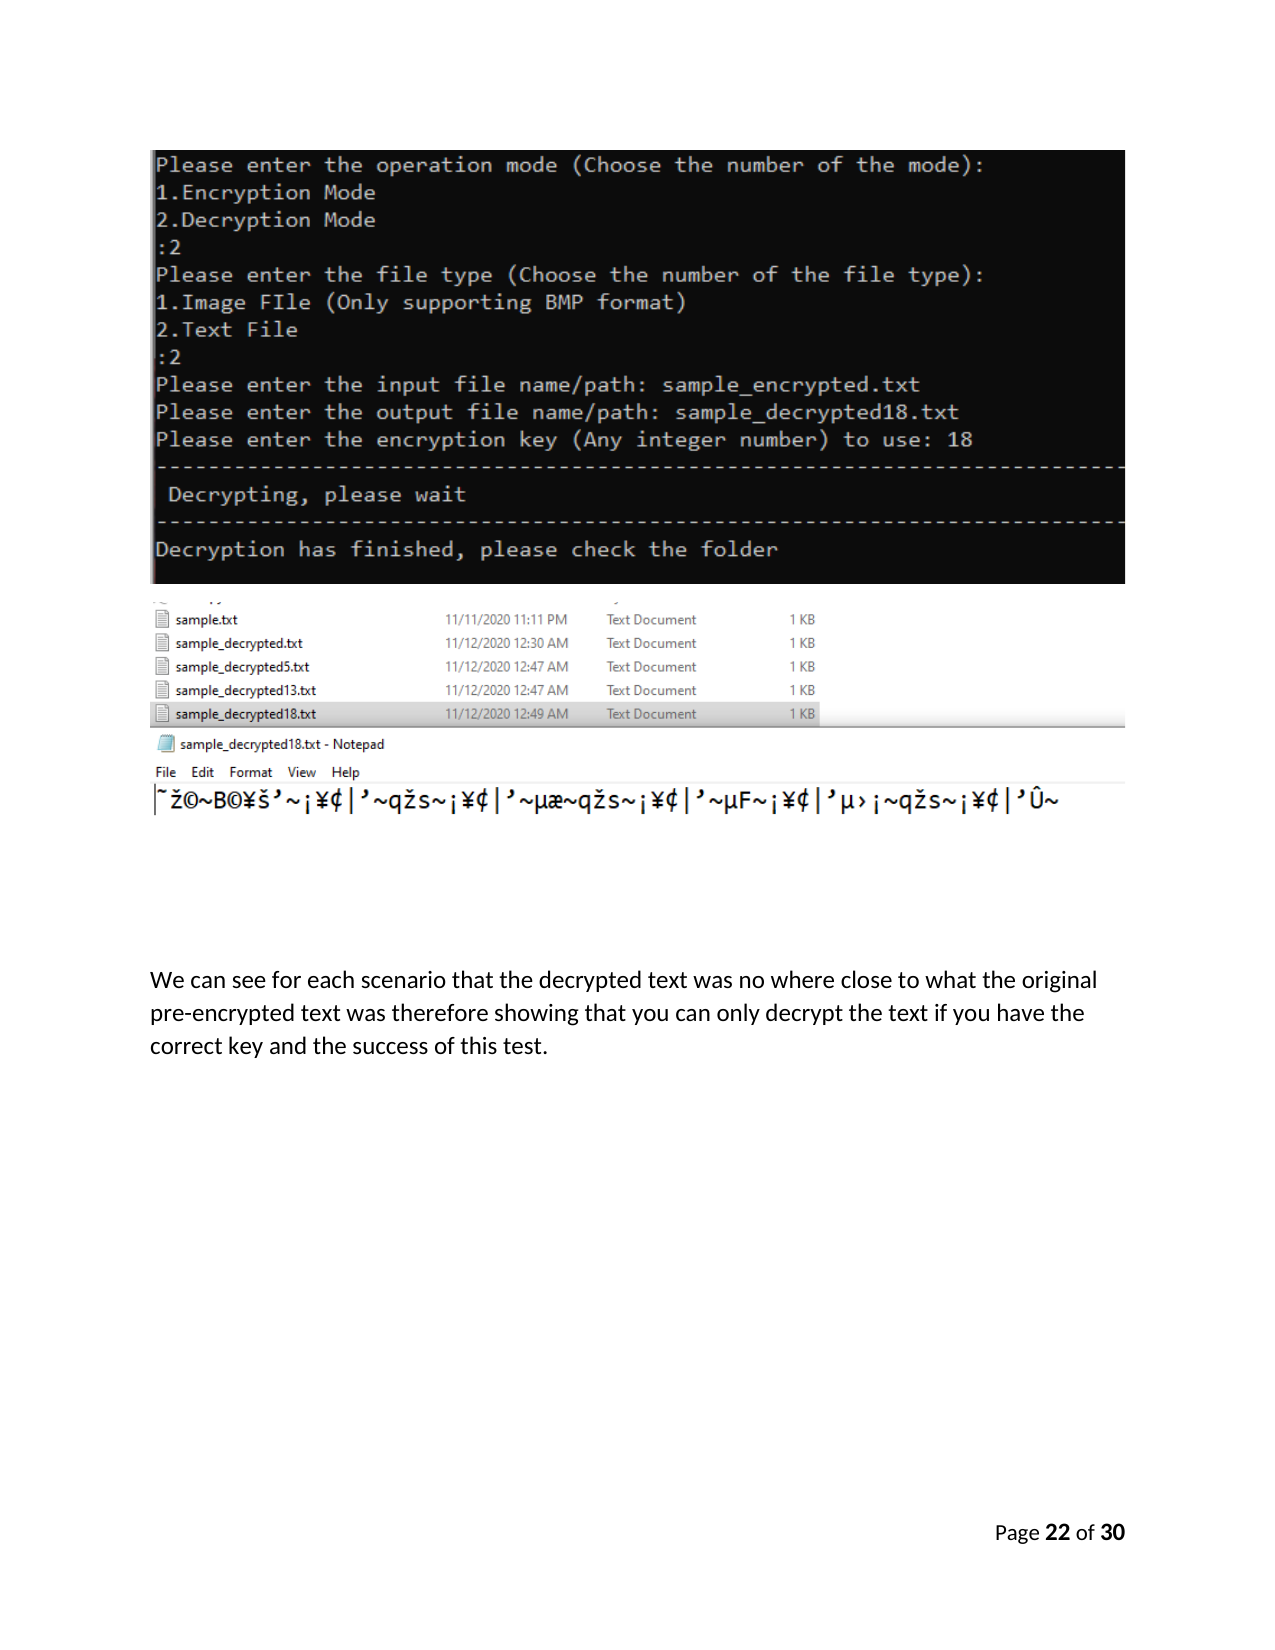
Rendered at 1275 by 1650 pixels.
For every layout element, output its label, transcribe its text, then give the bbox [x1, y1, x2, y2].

picture [150, 602, 1125, 896]
text We can see for each scenario that the decrypted text was no where close to what the original pre-encrypted text was therefore showing that you can only decrypt the text if you have the correct key and the success of this test. [150, 964, 1125, 1061]
picture [150, 150, 1125, 584]
